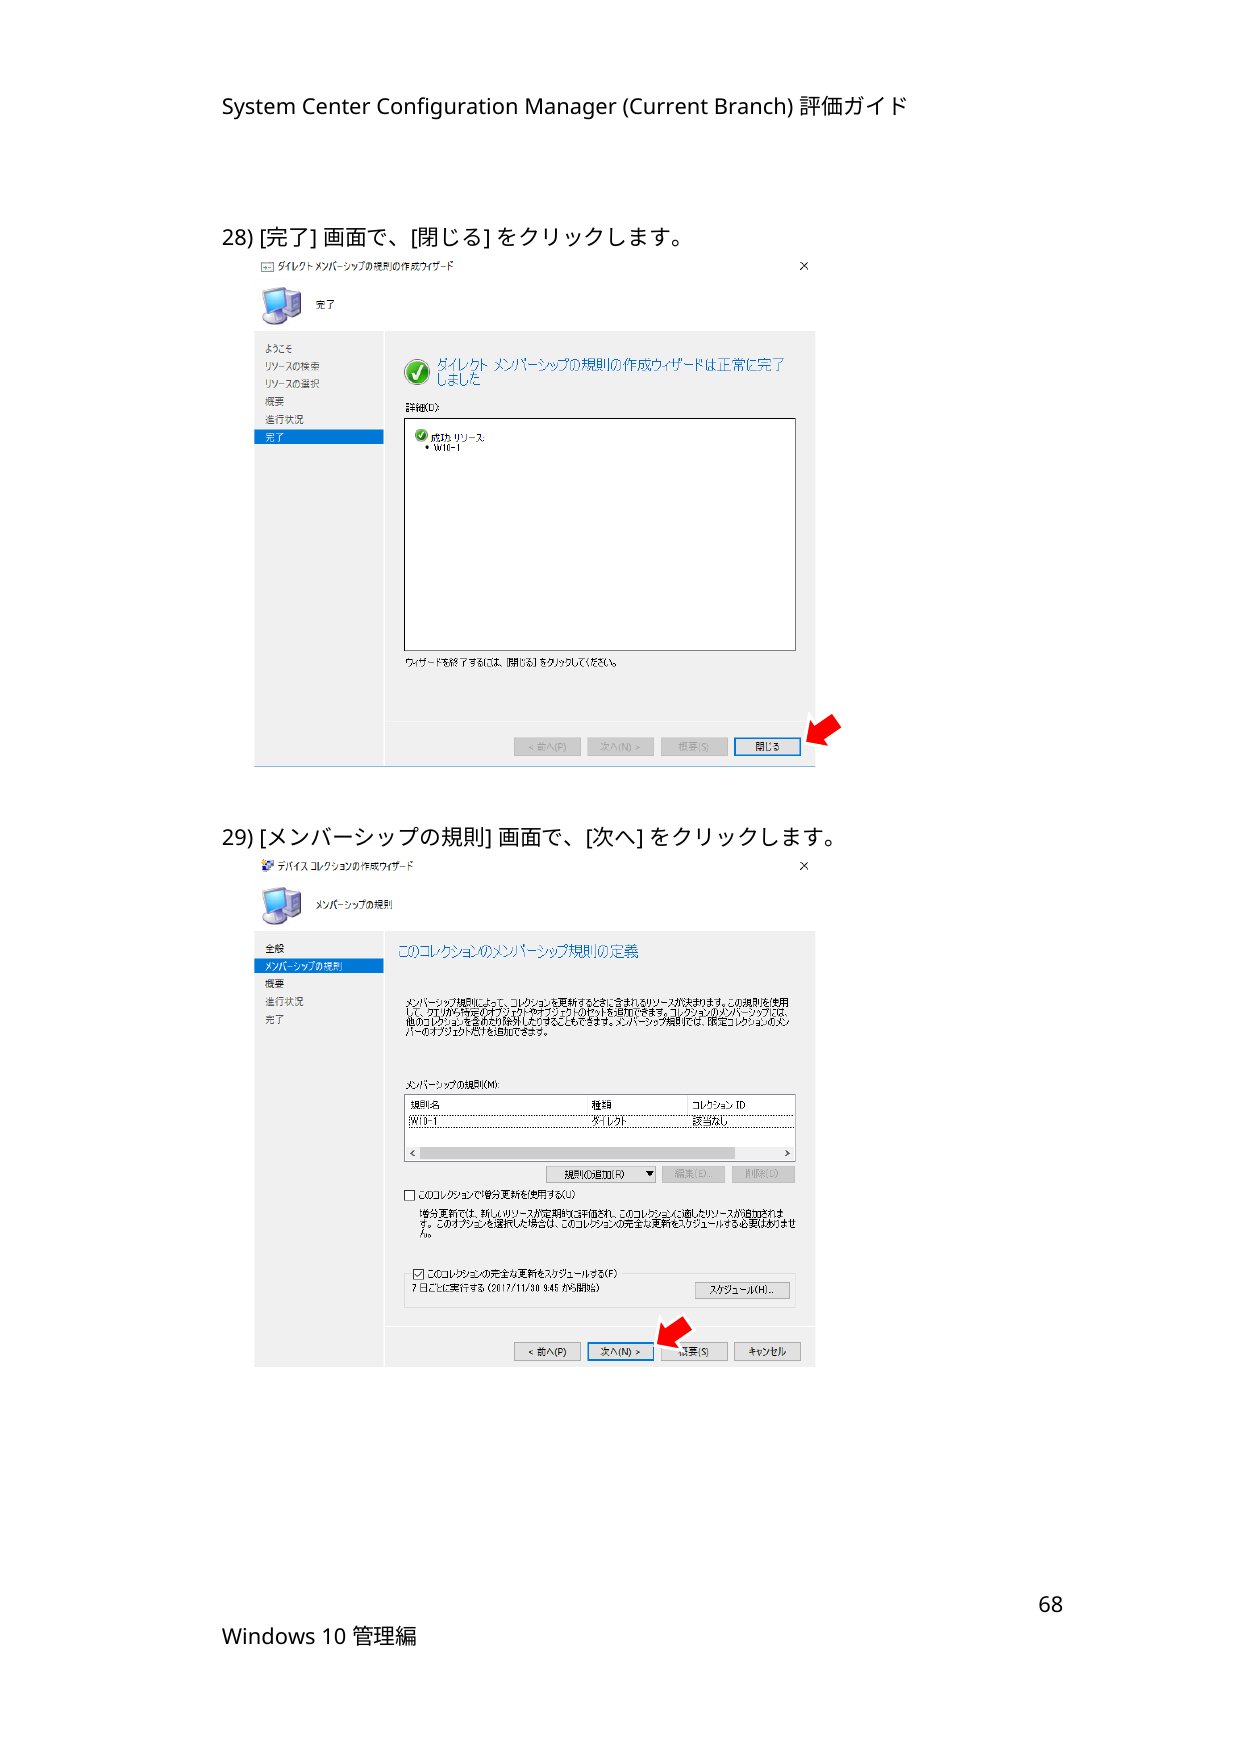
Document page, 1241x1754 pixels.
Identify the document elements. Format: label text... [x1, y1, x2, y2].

list [完了] 画面で、[閉じる] をクリックします。 [222, 217, 1063, 254]
list [メンバーシップの規則] 画面で、[次へ] をクリックします。 [222, 817, 1063, 854]
picture [254, 854, 816, 1367]
picture [254, 254, 816, 767]
